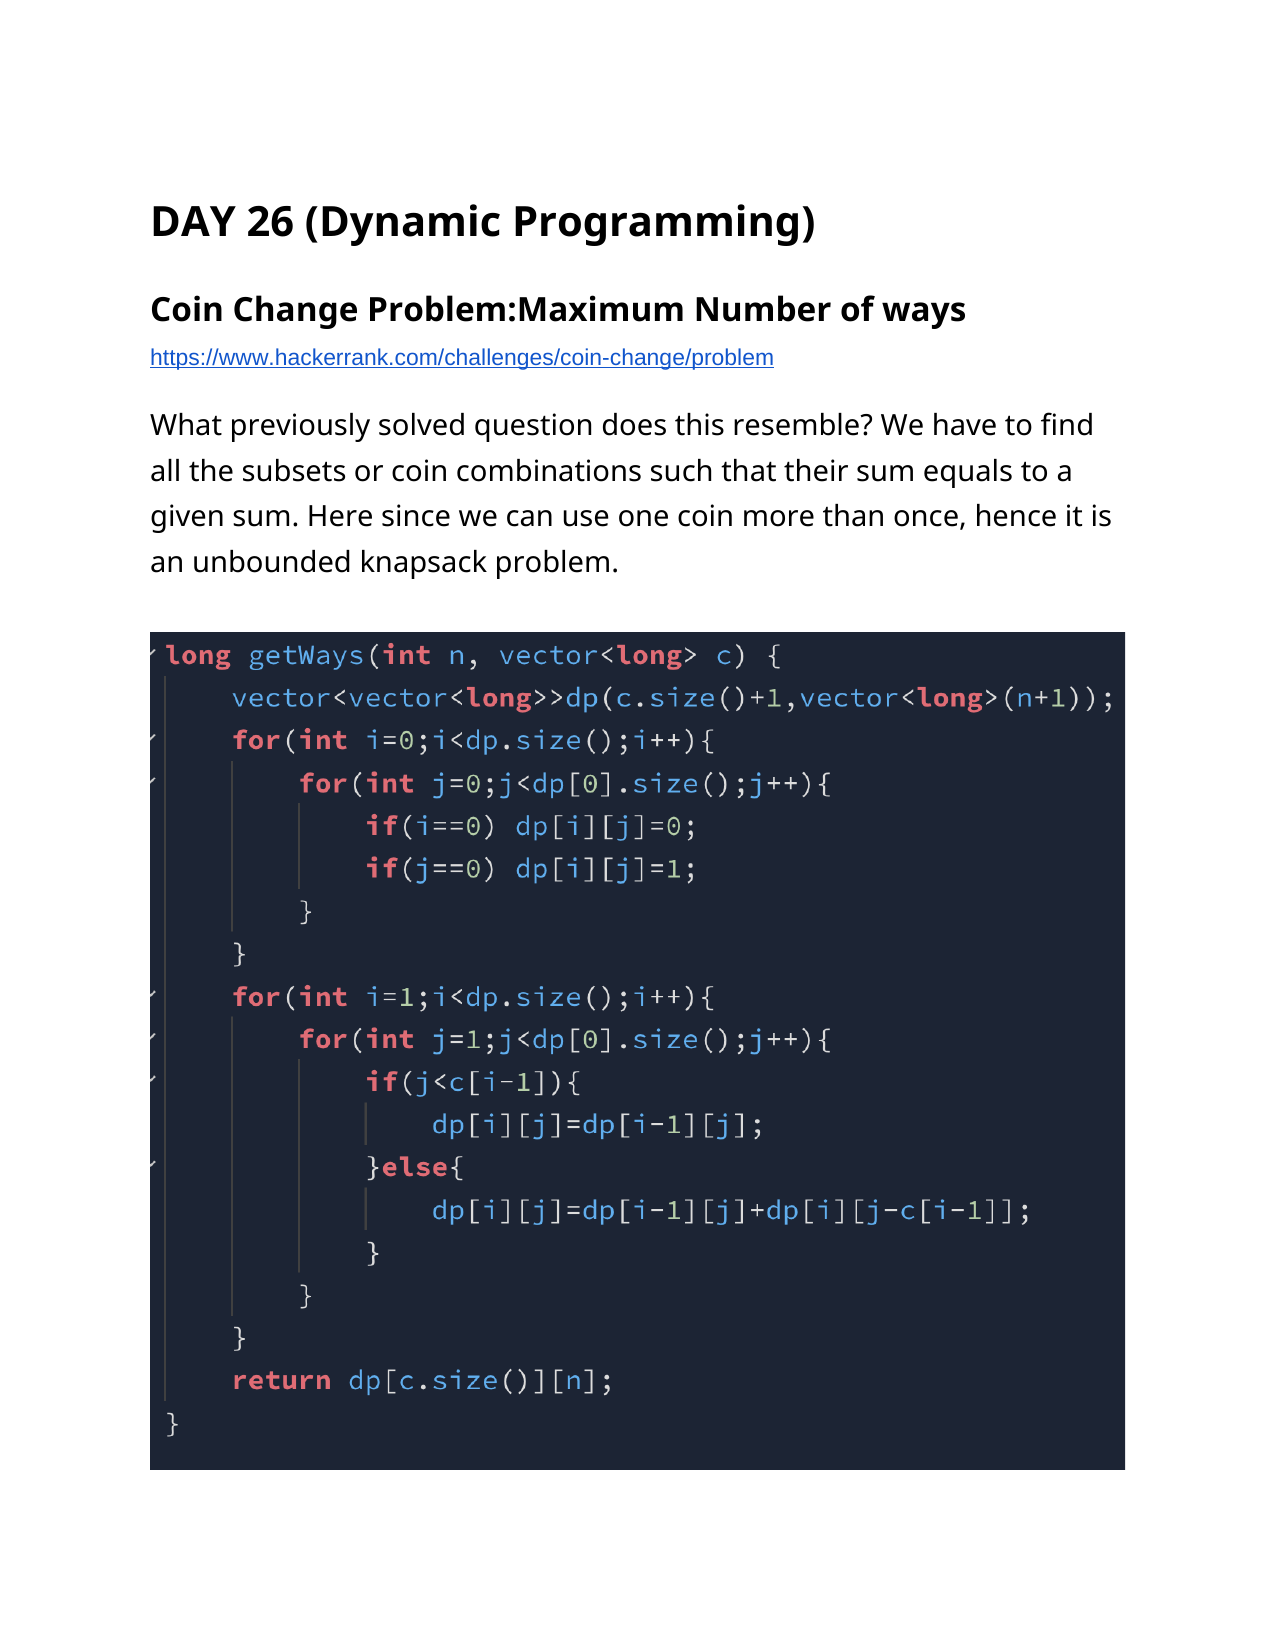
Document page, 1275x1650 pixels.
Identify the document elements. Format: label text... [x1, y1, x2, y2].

picture [150, 632, 1125, 1470]
text https://www.hackerrank.com/challenges/coin-change/problem [150, 344, 1125, 370]
text What previously solved question does this resemble? We have to find all the subsets or coin combinations such that their sum equals to a given sum. Here since we can use one coin more than once, hence it is an unbounded knapsack problem. [150, 404, 1125, 581]
subtitle DAY 26 (Dynamic Programming) [150, 192, 1125, 248]
subtitle Coin Change Problem:Maximum Number of ways [150, 286, 1125, 331]
